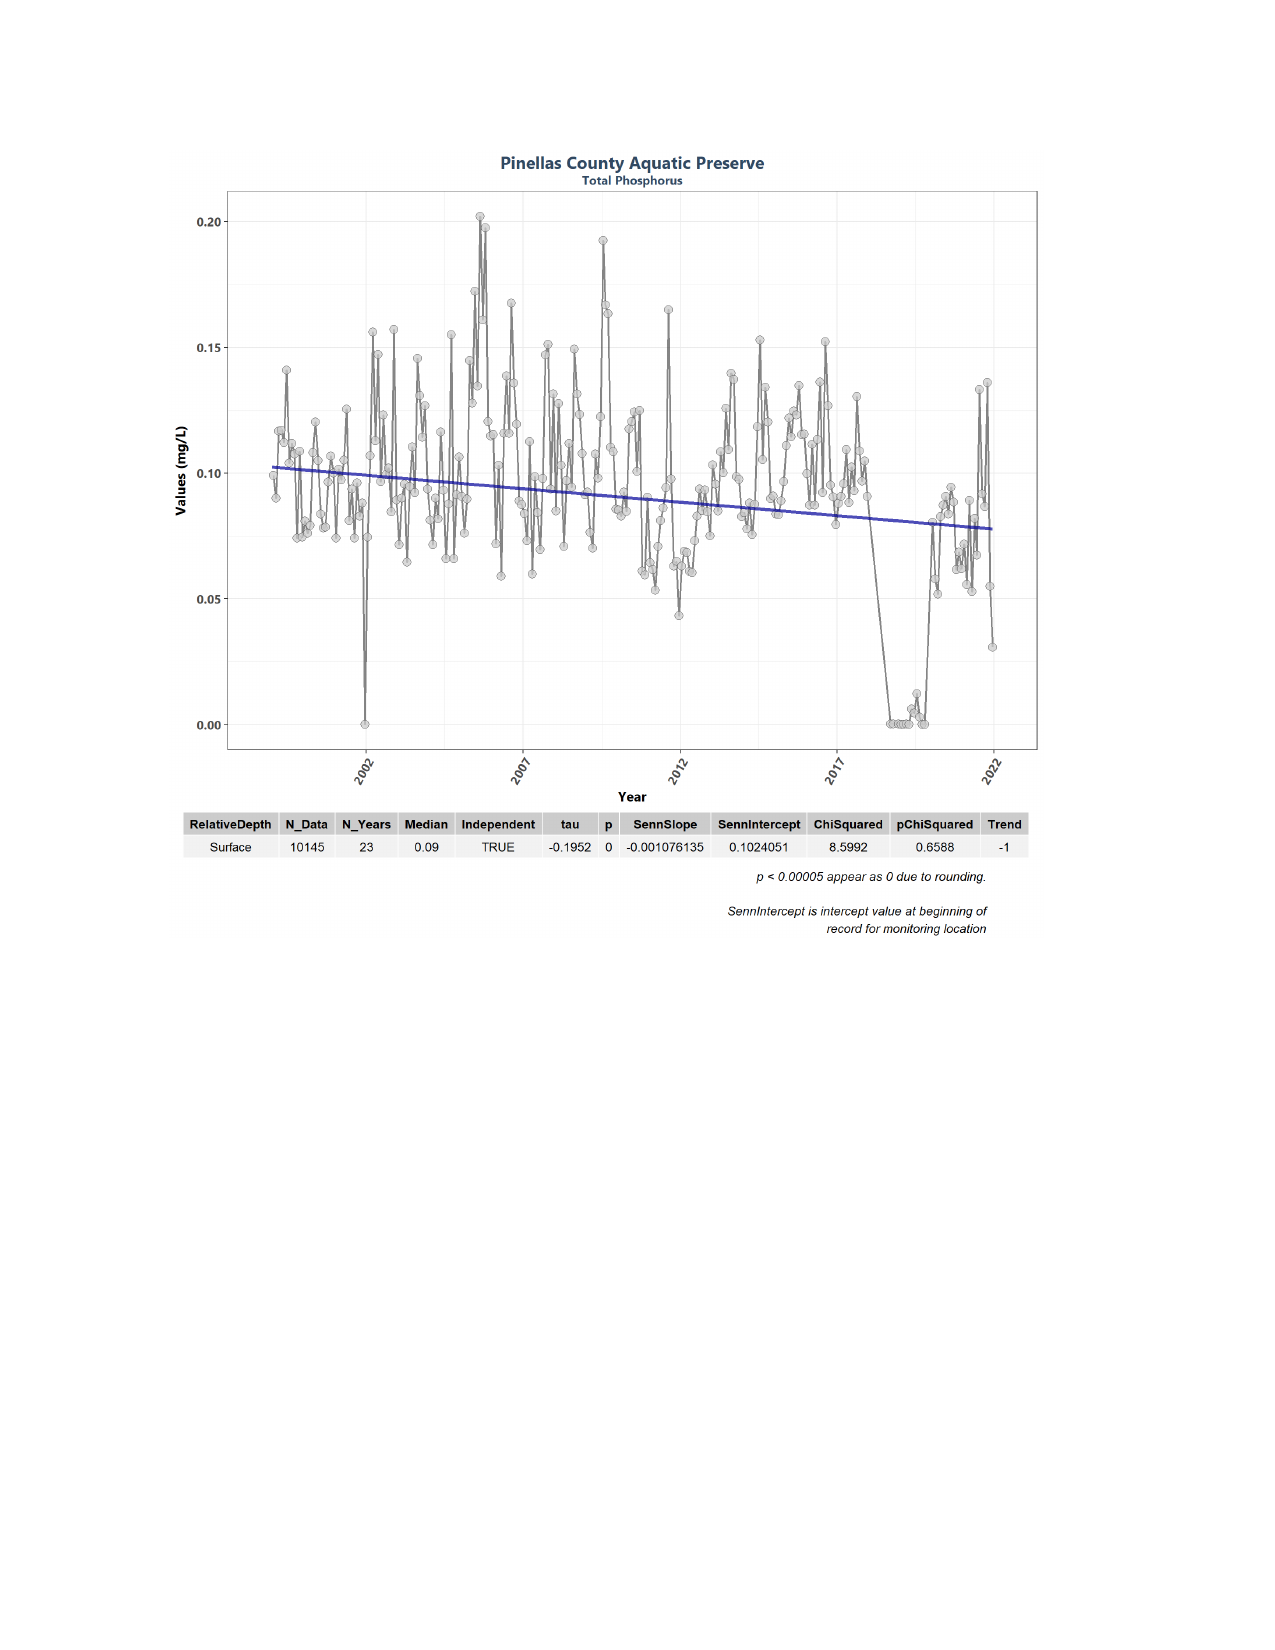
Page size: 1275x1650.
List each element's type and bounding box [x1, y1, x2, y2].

picture [168, 150, 1044, 938]
